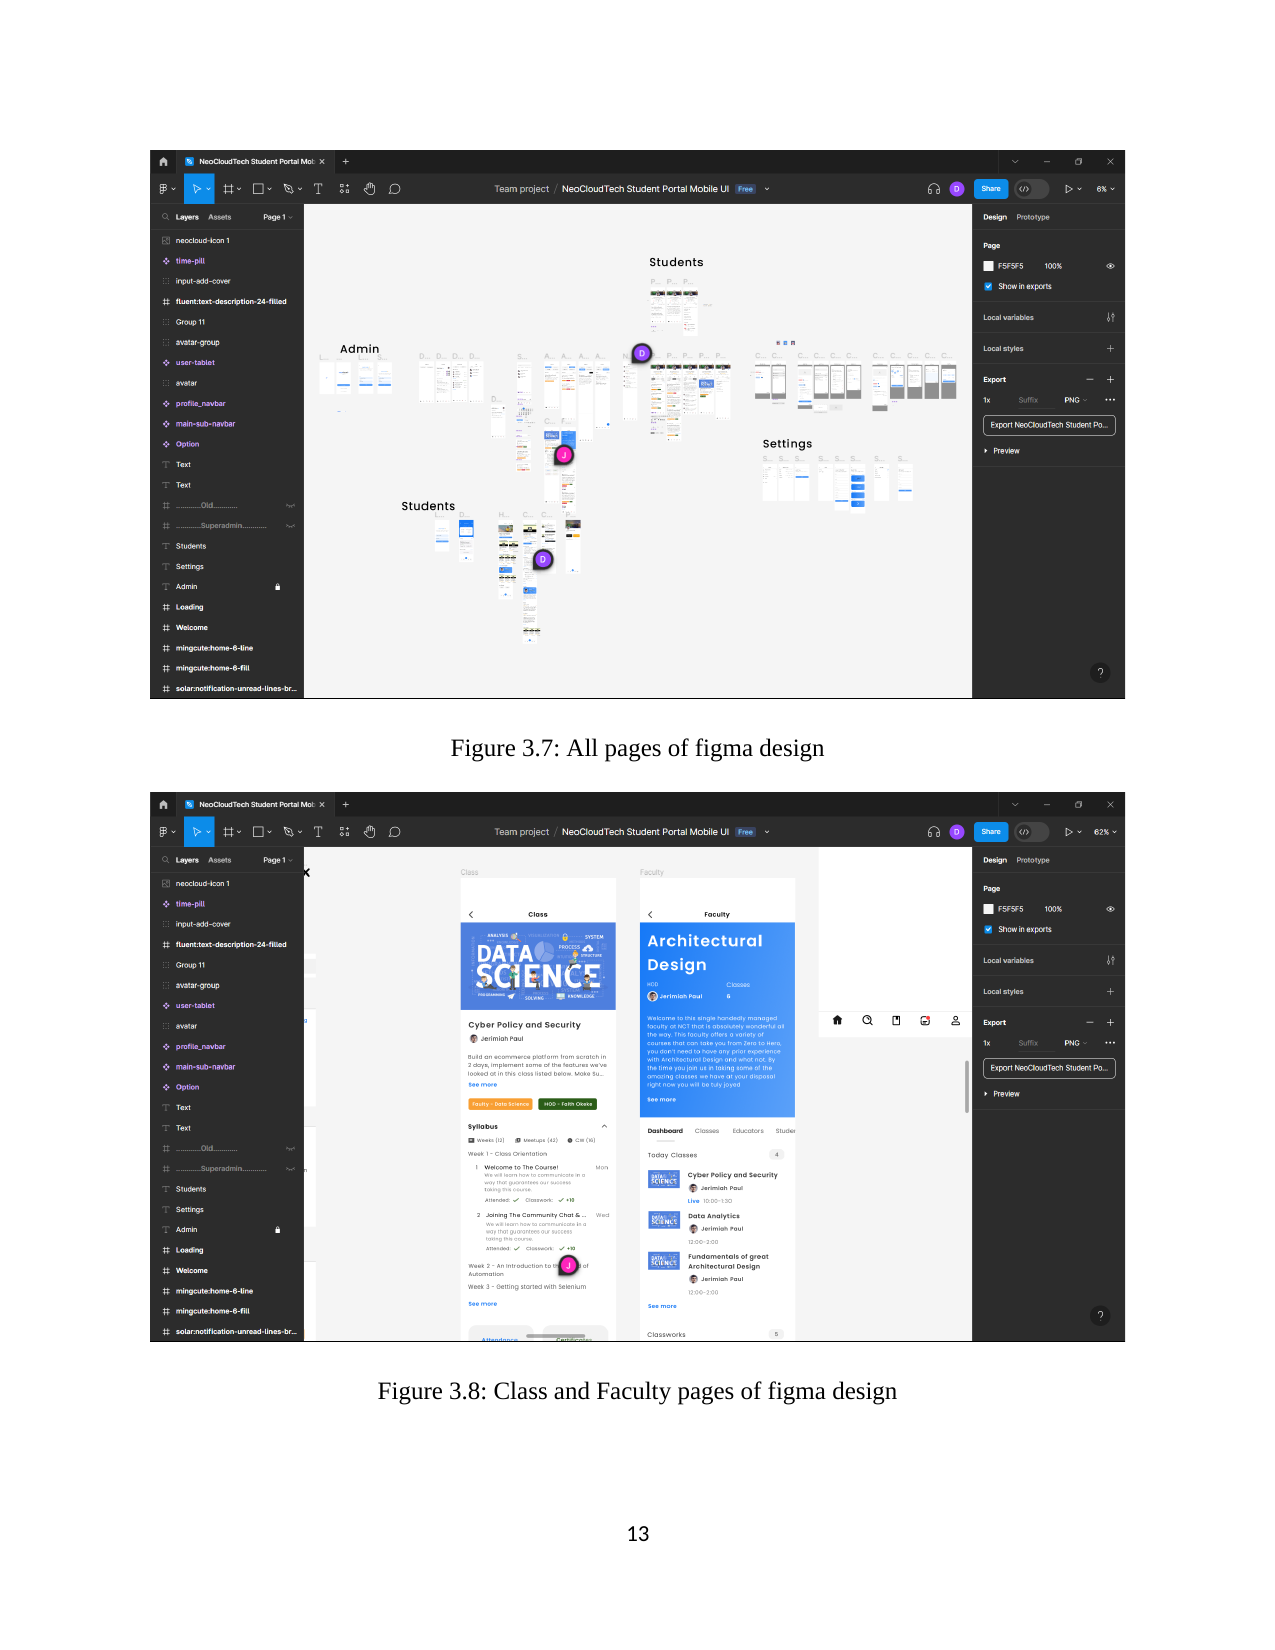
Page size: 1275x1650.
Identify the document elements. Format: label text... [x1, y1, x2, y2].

text Figure 3.7: All pages of figma design [150, 733, 1125, 762]
picture [150, 792, 1125, 1342]
picture [150, 150, 1125, 699]
text Figure 3.8: Class and Faculty pages of figma design [150, 1376, 1125, 1405]
